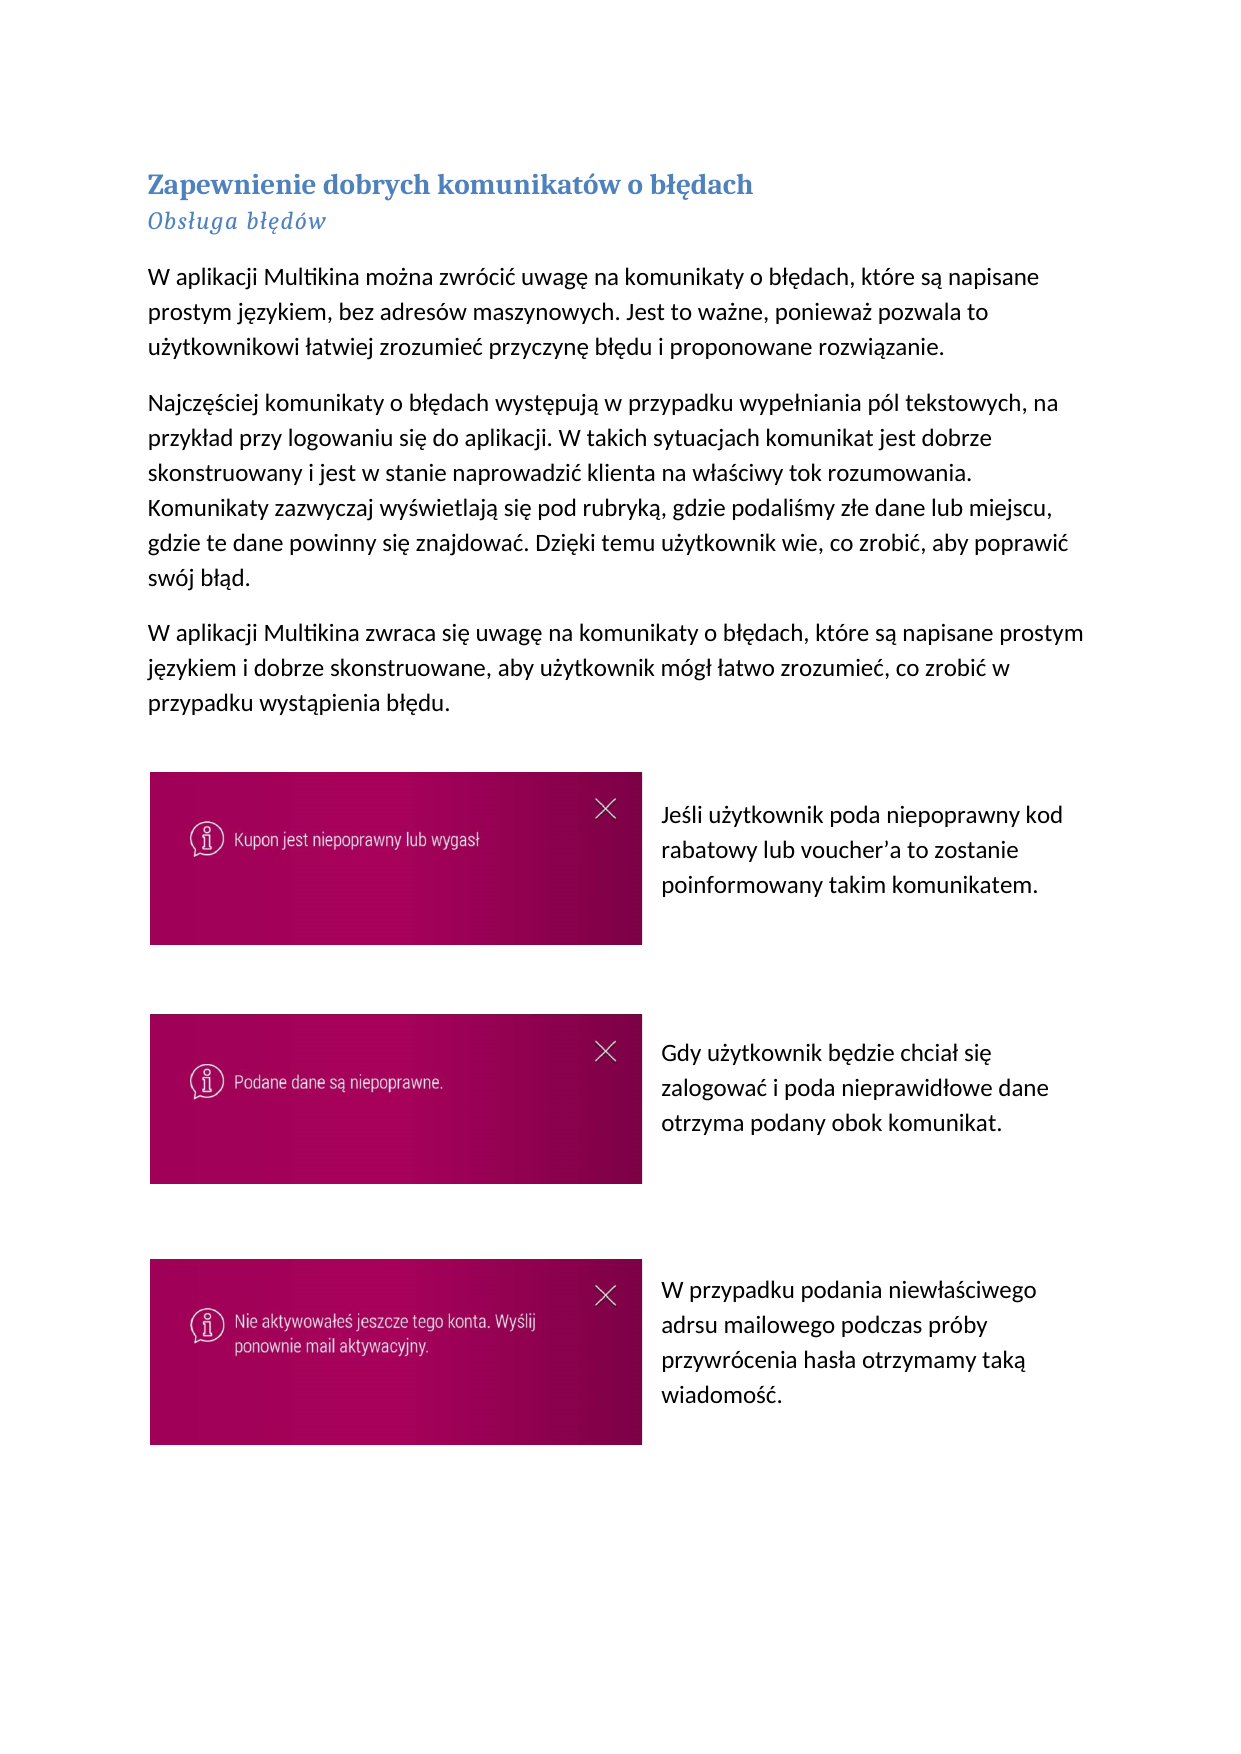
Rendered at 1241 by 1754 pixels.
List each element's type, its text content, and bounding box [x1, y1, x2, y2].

subtitle Obsługa błędów [148, 207, 1093, 236]
picture [150, 1259, 643, 1444]
text W aplikacji Multikina można zwrócić uwagę na komunikaty o błędach, które są napisane prostym językiem, bez adresów maszynowych. Jest to ważne, ponieważ pozwala to użytkownikowi łatwiej zrozumieć przyczynę błędu i proponowane rozwiązanie. [148, 261, 1093, 361]
subtitle Zapewnienie dobrych komunikatów o błędach [148, 168, 1093, 202]
text Najczęściej komunikaty o błędach występują w przypadku wypełniania pól tekstowych, na przykład przy logowaniu się do aplikacji. W takich sytuacjach komunikat jest dobrze skonstruowany i jest w stanie naprowadzić klienta na właściwy tok rozumowania. Komunikaty zazwyczaj wyświetlają się pod rubryką, gdzie podaliśmy złe dane lub miejscu, gdzie te dane powinny się znajdować. Dzięki temu użytkownik wie, co zrobić, aby poprawić swój błąd. [148, 387, 1093, 592]
text W aplikacji Multikina zwraca się uwagę na komunikaty o błędach, które są napisane prostym językiem i dobrze skonstruowane, aby użytkownik mógł łatwo zrozumieć, co zrobić w przypadku wystąpienia błędu. [148, 617, 1093, 718]
text Jeśli użytkownik poda niepoprawny kod rabatowy lub voucher’a to zostanie poinformowany takim komunikatem. [643, 799, 1093, 900]
text W przypadku podania niewłaściwego adrsu mailowego podczas próby przywrócenia hasła otrzymamy taką wiadomość. [643, 1274, 1093, 1410]
text Gdy użytkownik będzie chciał się zalogować i poda nieprawidłowe dane otrzyma podany obok komunikat. [643, 1037, 1093, 1137]
picture [150, 1014, 643, 1184]
picture [150, 772, 643, 945]
